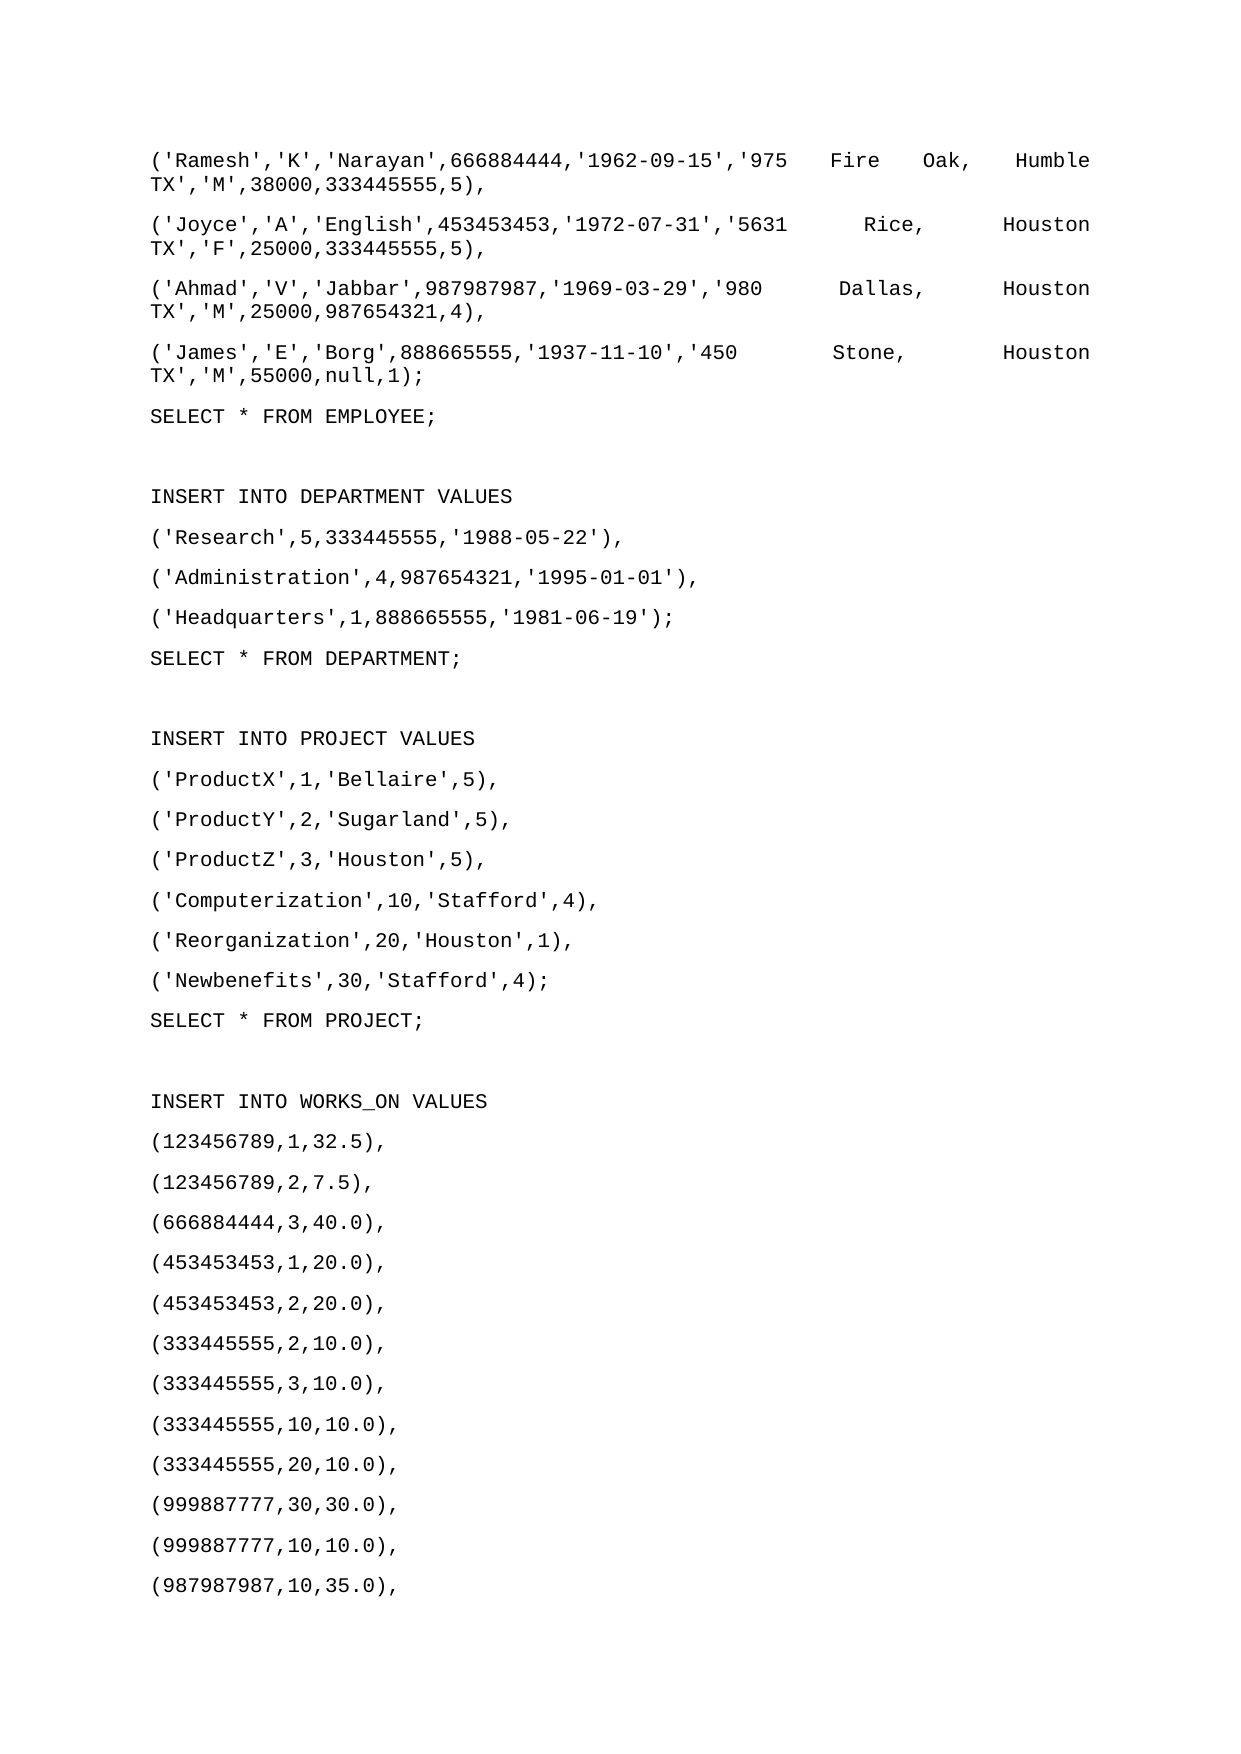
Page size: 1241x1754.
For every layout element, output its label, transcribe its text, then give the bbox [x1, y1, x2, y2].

text INSERT INTO PROJECT VALUES [150, 728, 1090, 752]
text (333445555,2,10.0), [150, 1333, 1090, 1357]
text ('Newbenefits',30,'Stafford',4); [150, 970, 1090, 994]
text (333445555,10,10.0), [150, 1414, 1090, 1437]
text SELECT * FROM DEPARTMENT; [150, 648, 1090, 671]
text SELECT * FROM EMPLOYEE; [150, 406, 1090, 429]
text (333445555,3,10.0), [150, 1373, 1090, 1397]
text INSERT INTO WORKS_ON VALUES [150, 1091, 1090, 1115]
text ('ProductY',2,'Sugarland',5), [150, 809, 1090, 833]
text ('ProductZ',3,'Houston',5), [150, 849, 1090, 873]
text (987987987,10,35.0), [150, 1575, 1090, 1598]
text ('Ramesh','K','Narayan',666884444,'1962-09-15','975 Fire Oak, Humble TX','M',38000,333445555,5), [150, 150, 1090, 197]
text ('ProductX',1,'Bellaire',5), [150, 769, 1090, 792]
text (453453453,2,20.0), [150, 1293, 1090, 1316]
text (453453453,1,20.0), [150, 1252, 1090, 1276]
text INSERT INTO DEPARTMENT VALUES [150, 486, 1090, 510]
text (999887777,30,30.0), [150, 1494, 1090, 1518]
text ('Research',5,333445555,'1988-05-22'), [150, 527, 1090, 550]
text ('James','E','Borg',888665555,'1937-11-10','450 Stone, Houston TX','M',55000,null,1); [150, 342, 1090, 389]
text ('Reorganization',20,'Houston',1), [150, 930, 1090, 953]
text (123456789,1,32.5), [150, 1131, 1090, 1155]
text ('Headquarters',1,888665555,'1981-06-19'); [150, 607, 1090, 631]
text (999887777,10,10.0), [150, 1534, 1090, 1558]
text (333445555,20,10.0), [150, 1454, 1090, 1478]
text ('Joyce','A','English',453453453,'1972-07-31','5631 Rice, Houston TX','F',25000,333445555,5), [150, 214, 1090, 261]
text ('Ahmad','V','Jabbar',987987987,'1969-03-29','980 Dallas, Houston TX','M',25000,987654321,4), [150, 278, 1090, 325]
text (123456789,2,7.5), [150, 1172, 1090, 1195]
text ('Administration',4,987654321,'1995-01-01'), [150, 567, 1090, 591]
text SELECT * FROM PROJECT; [150, 1011, 1090, 1034]
text (666884444,3,40.0), [150, 1212, 1090, 1236]
text ('Computerization',10,'Stafford',4), [150, 889, 1090, 913]
